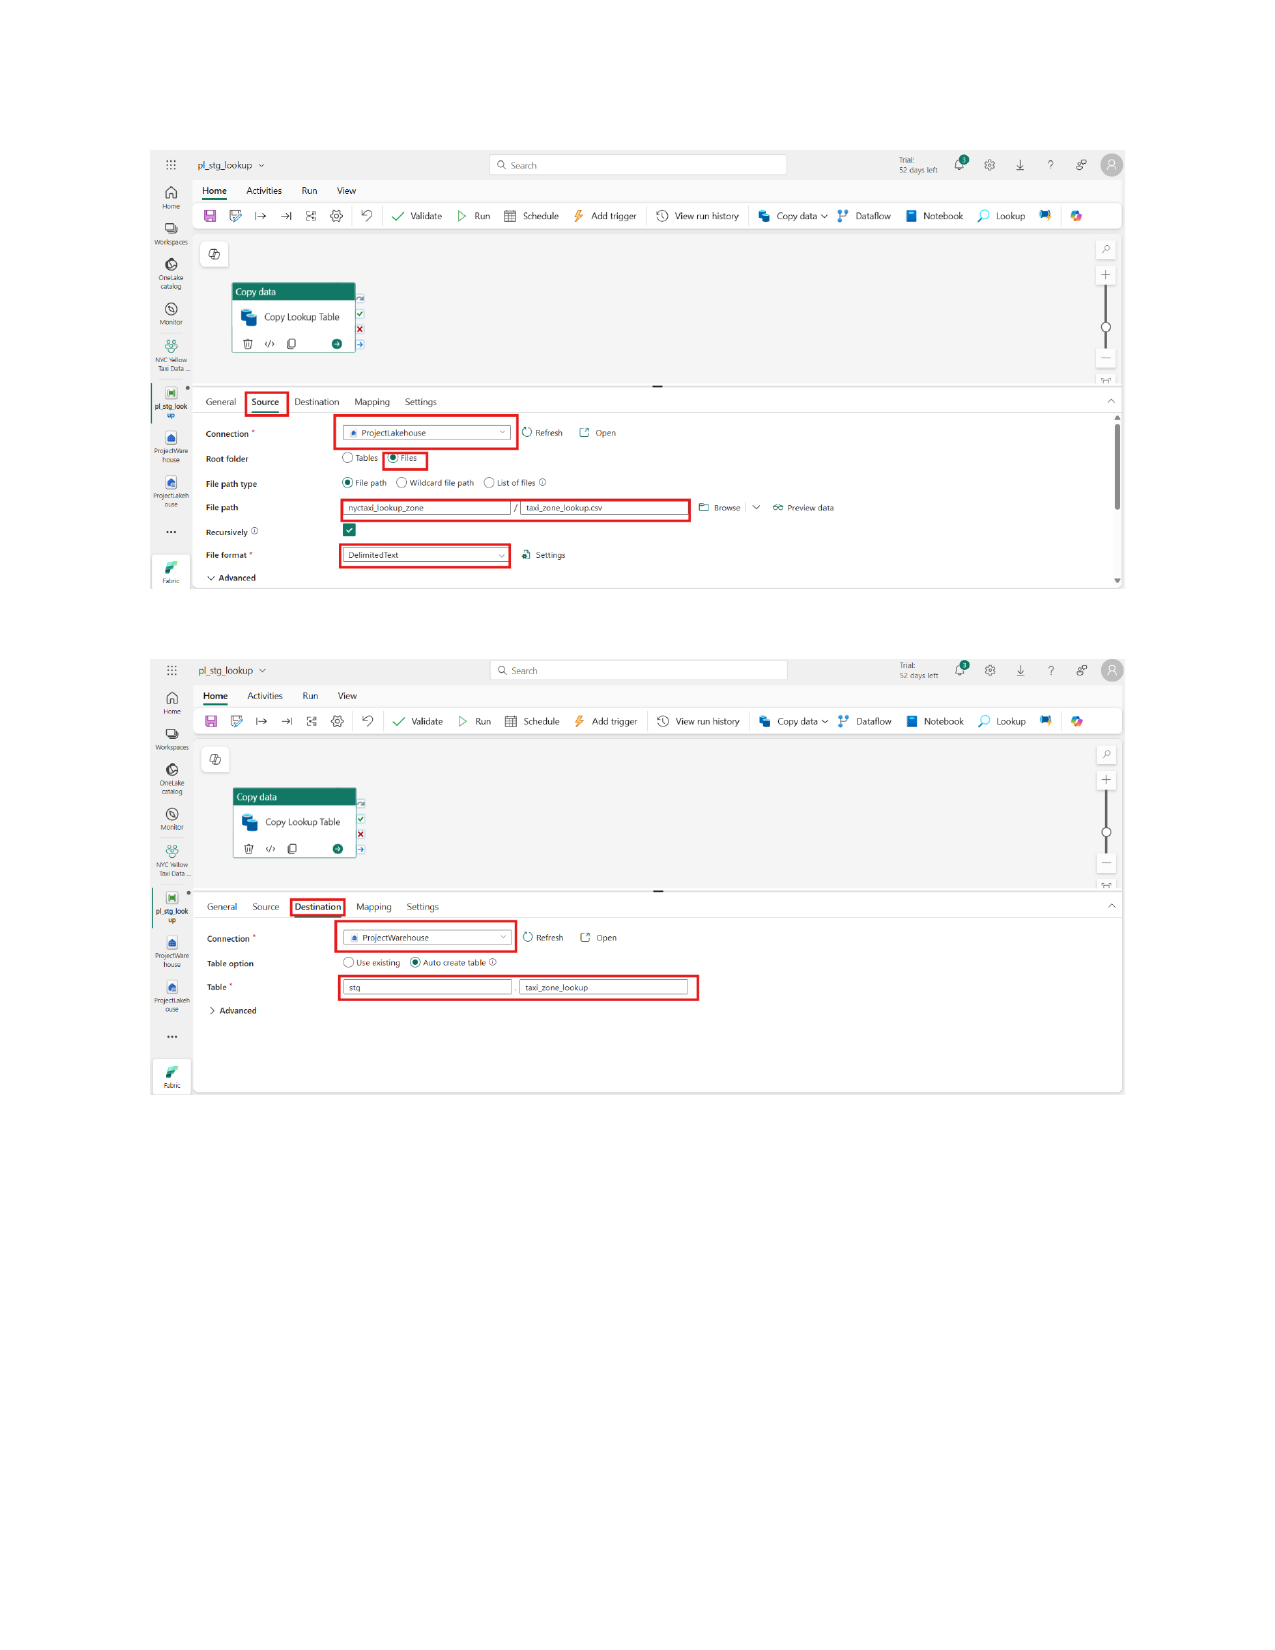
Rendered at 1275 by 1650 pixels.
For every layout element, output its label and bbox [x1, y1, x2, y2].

picture [150, 150, 1125, 589]
picture [150, 659, 1125, 1095]
